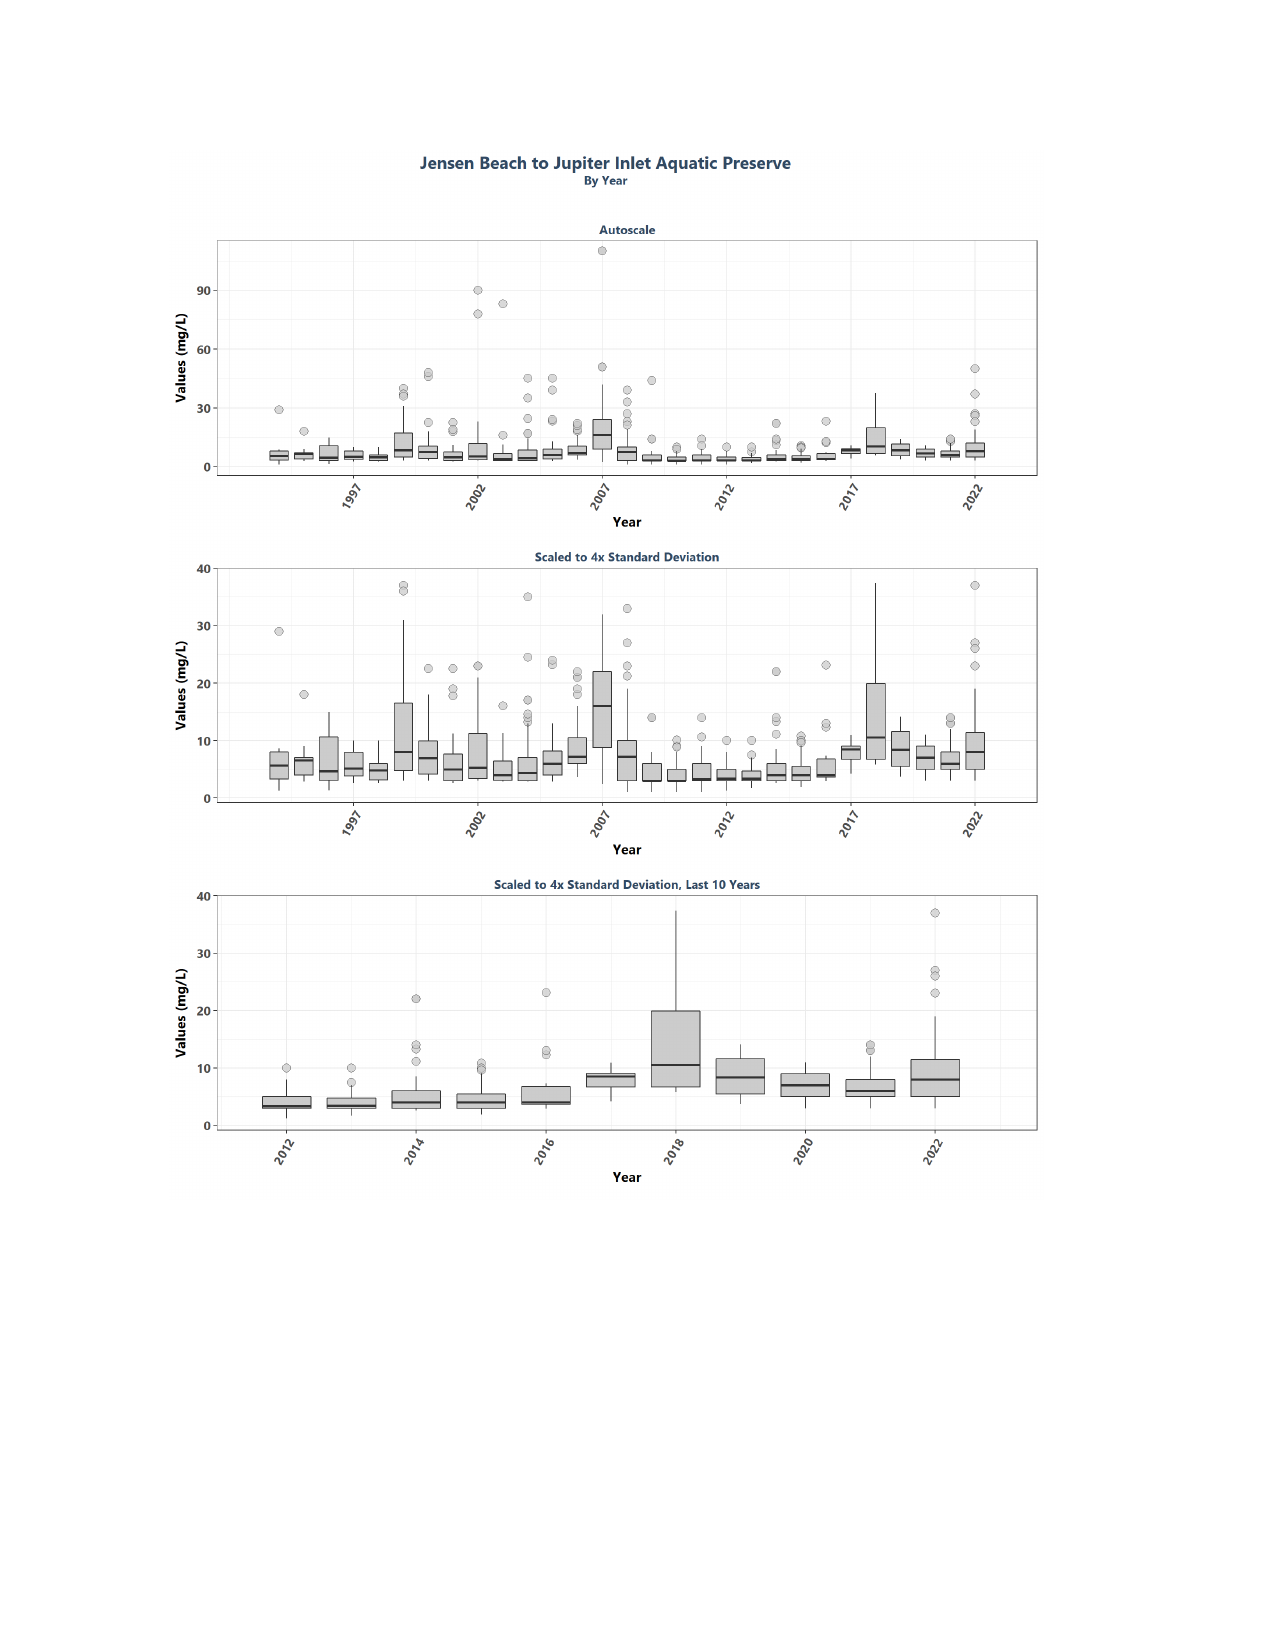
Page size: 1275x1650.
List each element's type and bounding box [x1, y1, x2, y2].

picture [168, 150, 1044, 1200]
